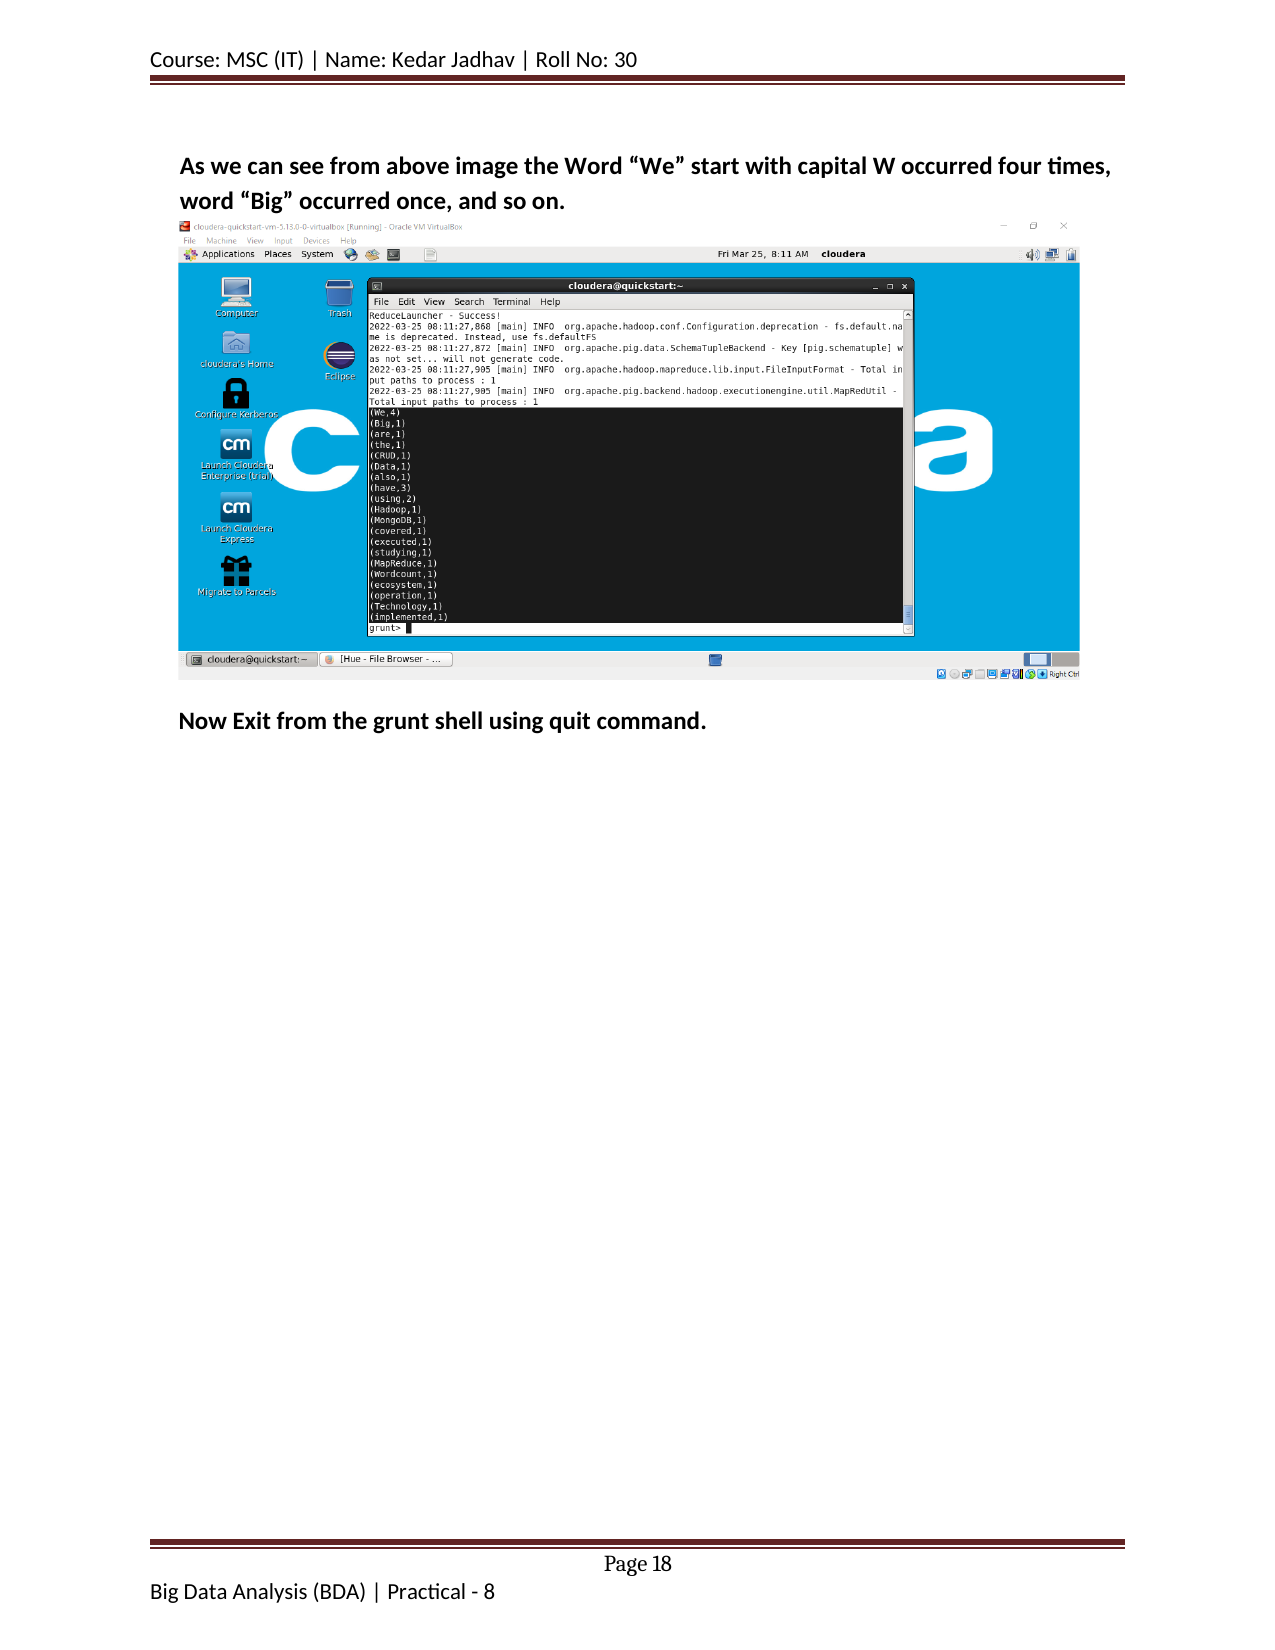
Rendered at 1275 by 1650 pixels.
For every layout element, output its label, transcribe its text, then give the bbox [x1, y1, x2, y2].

picture [222, 562, 233, 570]
picture [324, 343, 354, 368]
text Now Exit from the grunt shell using quit command. [150, 705, 1125, 736]
picture [326, 280, 353, 305]
picture [221, 493, 251, 521]
picture [368, 279, 992, 635]
picture [221, 430, 251, 458]
picture [240, 578, 248, 585]
picture [265, 410, 358, 491]
text As we can see from above image the Word “We” start with capital W occurred four times, word “Big” occurred once, and so on. [179, 150, 1125, 216]
picture [225, 578, 233, 585]
picture [222, 278, 251, 306]
picture [223, 332, 249, 353]
picture [224, 379, 248, 407]
picture [178, 220, 1080, 262]
picture [240, 564, 250, 570]
picture [178, 652, 1080, 680]
